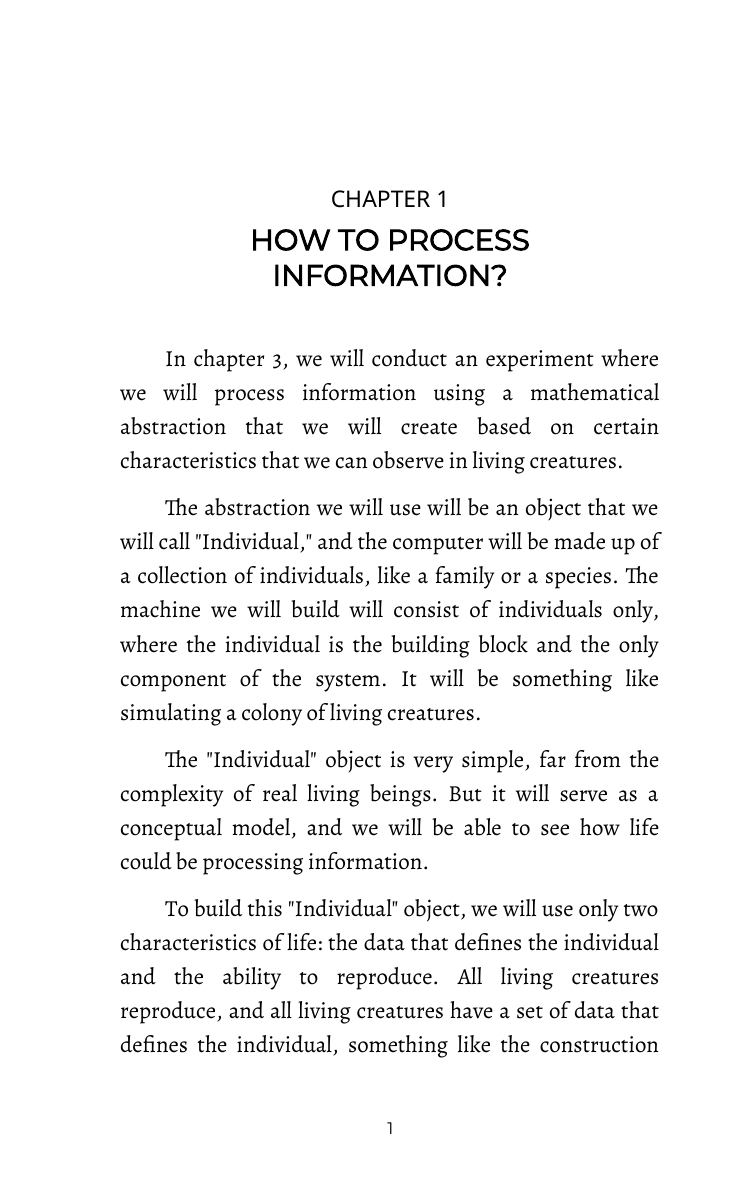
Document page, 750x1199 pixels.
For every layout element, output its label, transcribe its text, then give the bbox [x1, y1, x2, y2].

text Chapter 1 [120, 183, 660, 214]
text The abstraction we will use will be an object that we will call "Individual," and the computer will be made up of a collection of individuals, like a family or a species. The machine we will build will consist of individuals only, where the individual is the building block and the only component of the system. It will be something like simulating a colony of living creatures. [120, 492, 660, 728]
subtitle How to process information? [165, 222, 615, 293]
text The "Individual" object is very simple, far from the complexity of real living beings. But it will serve as a conceptual model, and we will be able to see how life could be processing information. [120, 744, 660, 877]
text In chapter 3, we will conduct an experiment where we will process information using a mathematical abstraction that we will create based on certain characteristics that we can observe in living creatures. [120, 343, 660, 477]
